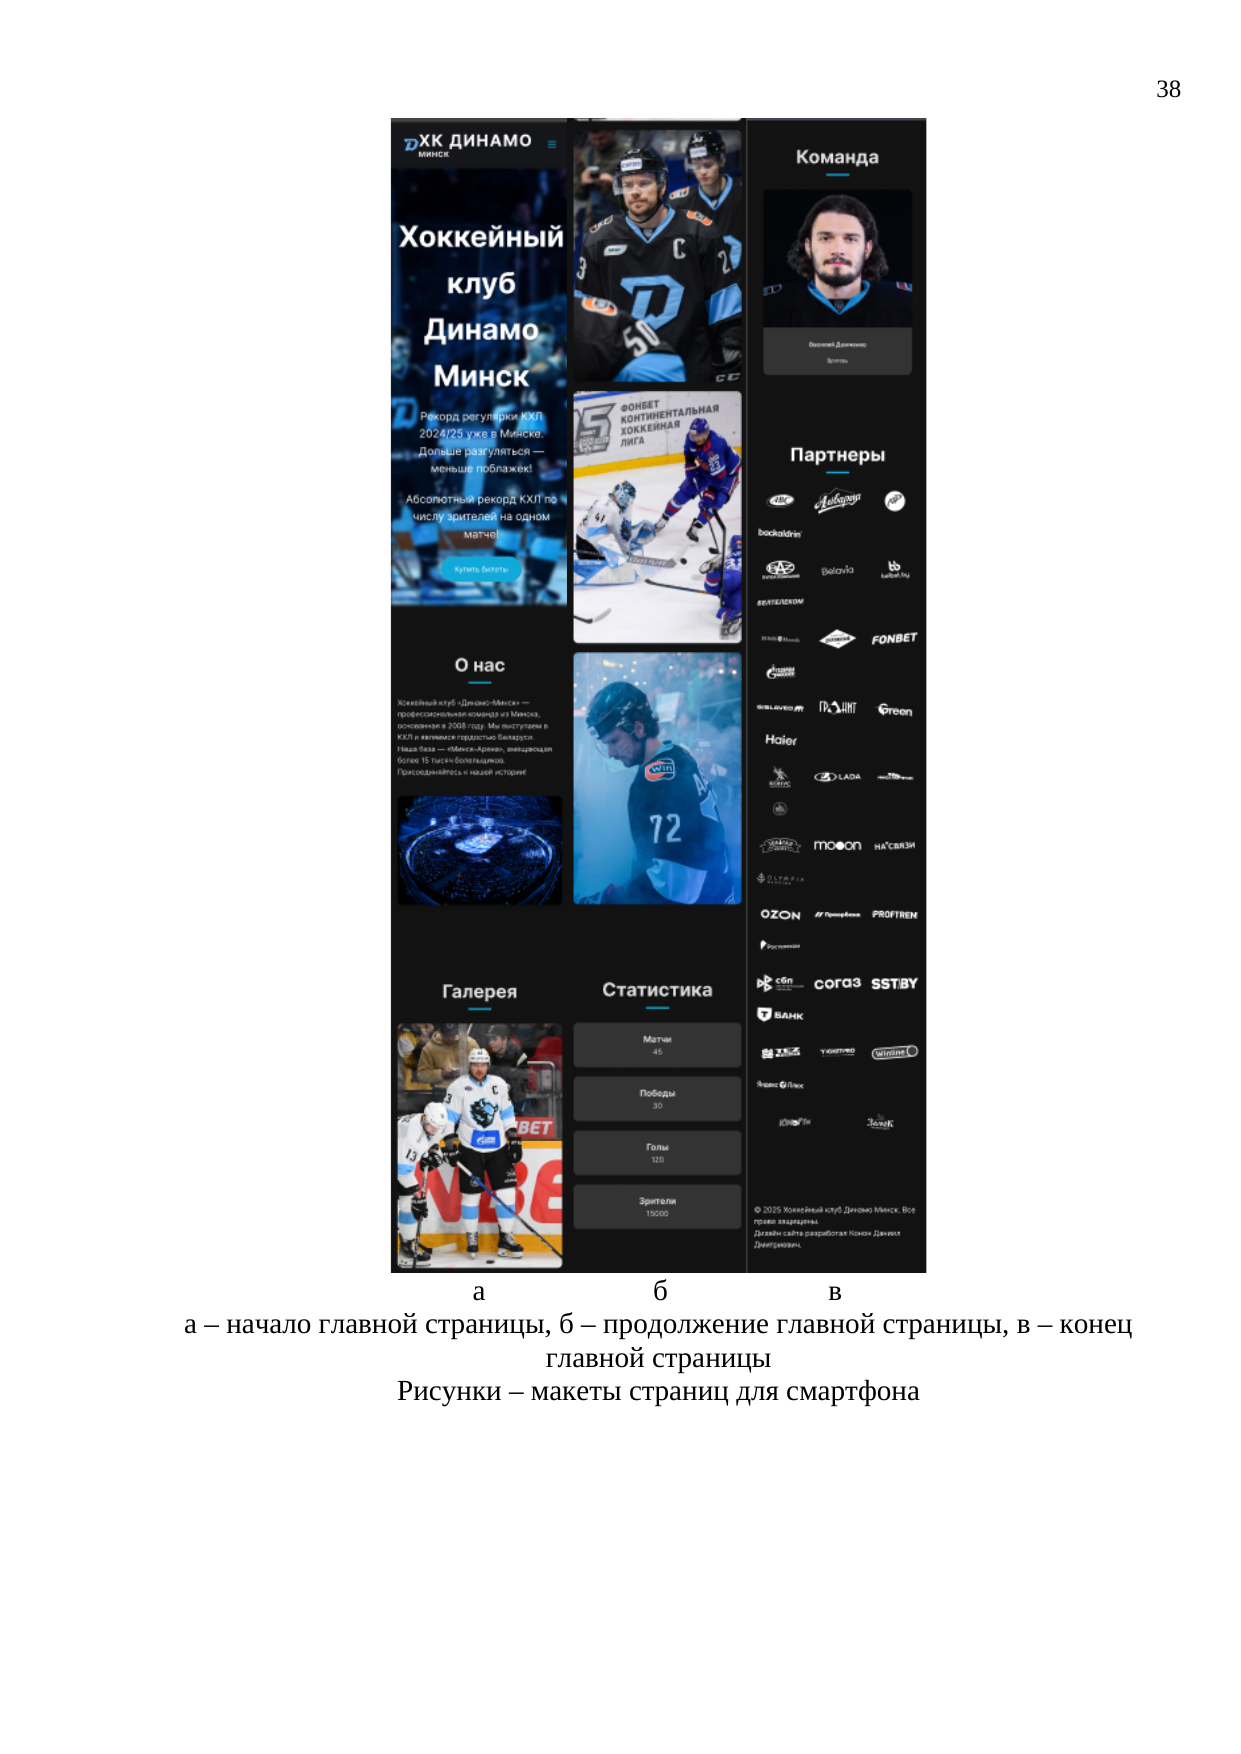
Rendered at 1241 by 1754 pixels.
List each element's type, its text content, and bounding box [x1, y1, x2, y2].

text а б в [136, 1273, 1181, 1306]
picture [390, 118, 927, 1273]
text а – начало главной страницы, б – продолжение главной страницы, в – конец главной страницы [136, 1306, 1181, 1373]
text Рисунки – макеты страниц для смартфона [136, 1373, 1181, 1407]
